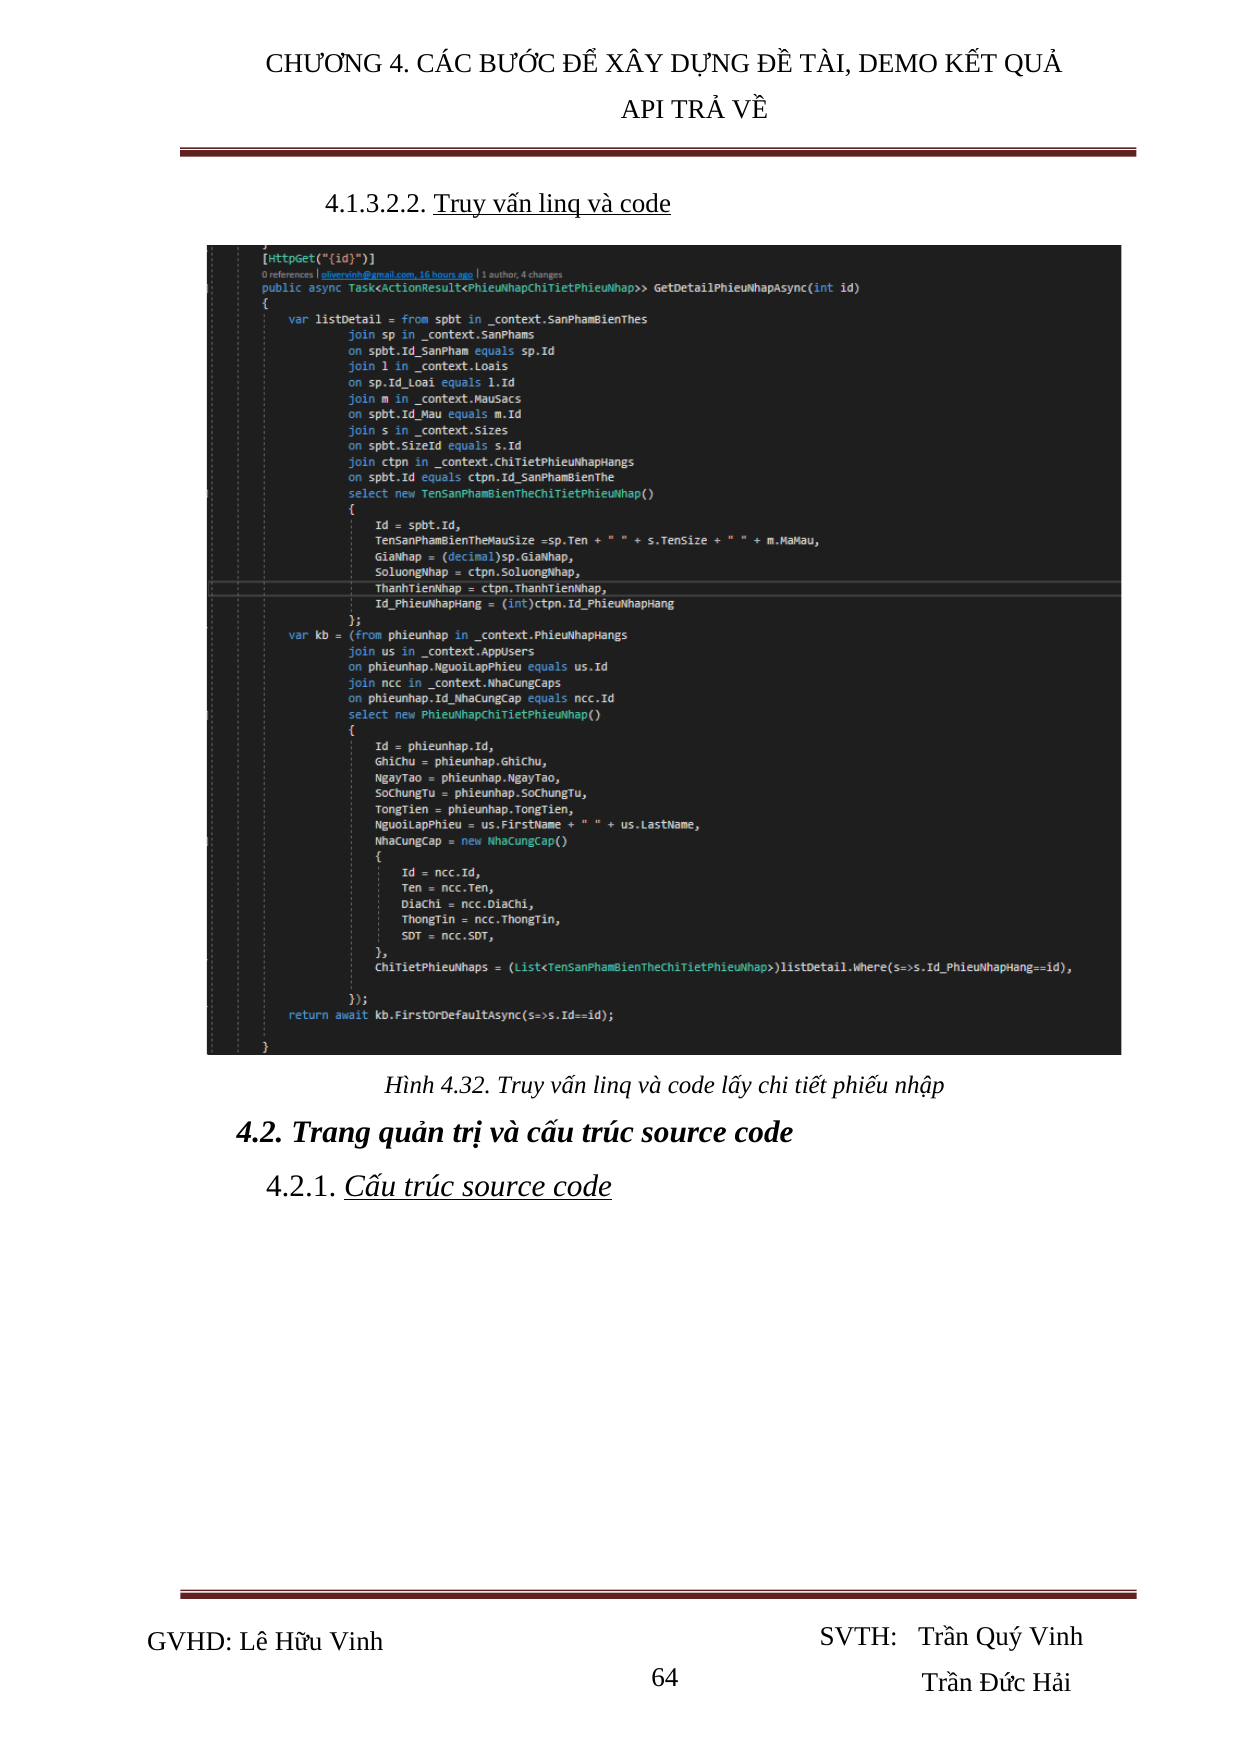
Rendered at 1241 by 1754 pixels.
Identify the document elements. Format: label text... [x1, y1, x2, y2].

subtitle Truy vấn linq và code [207, 187, 1122, 218]
subtitle Trang quản trị và cấu trúc source code [207, 1114, 1122, 1149]
picture [206, 245, 1122, 1055]
subtitle Cấu trúc source code [207, 1167, 1122, 1203]
